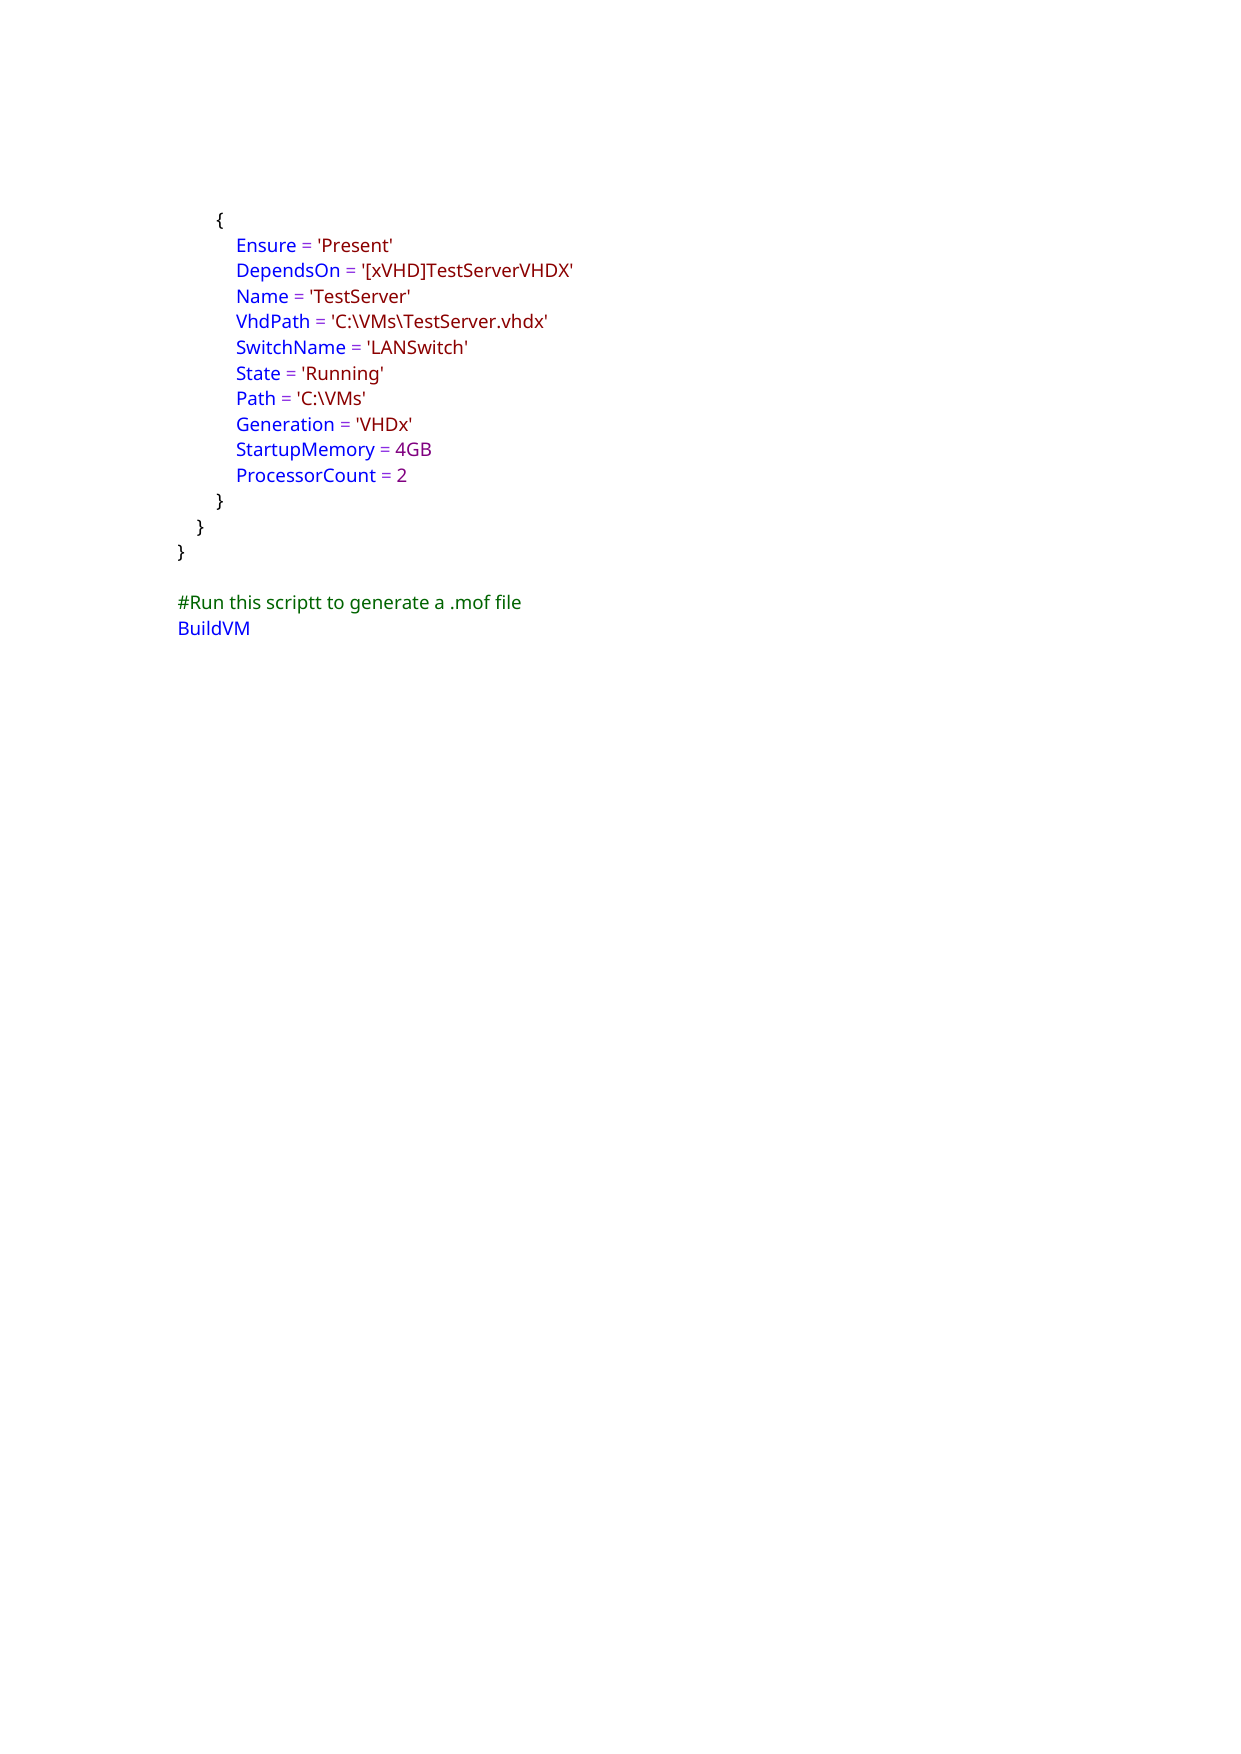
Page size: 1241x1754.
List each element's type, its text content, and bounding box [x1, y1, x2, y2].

text DependsOn = '[xVHD]TestServerVHDX' [177, 258, 1063, 283]
text Name = 'TestServer' [177, 283, 1063, 309]
text } [177, 538, 1063, 564]
text { [177, 207, 1063, 232]
text Path = 'C:\VMs' [177, 385, 1063, 411]
text BuildVM [177, 615, 1063, 641]
text VhdPath = 'C:\VMs\TestServer.vhdx' [177, 309, 1063, 334]
text #Run this scriptt to generate a .mof file [177, 589, 1063, 615]
text ProcessorCount = 2 [177, 462, 1063, 487]
text } [177, 487, 1063, 513]
text Ensure = 'Present' [177, 232, 1063, 258]
text StartupMemory = 4GB [177, 436, 1063, 462]
text Generation = 'VHDx' [177, 411, 1063, 436]
text SwitchName = 'LANSwitch' [177, 334, 1063, 360]
text } [177, 513, 1063, 538]
text State = 'Running' [177, 360, 1063, 385]
